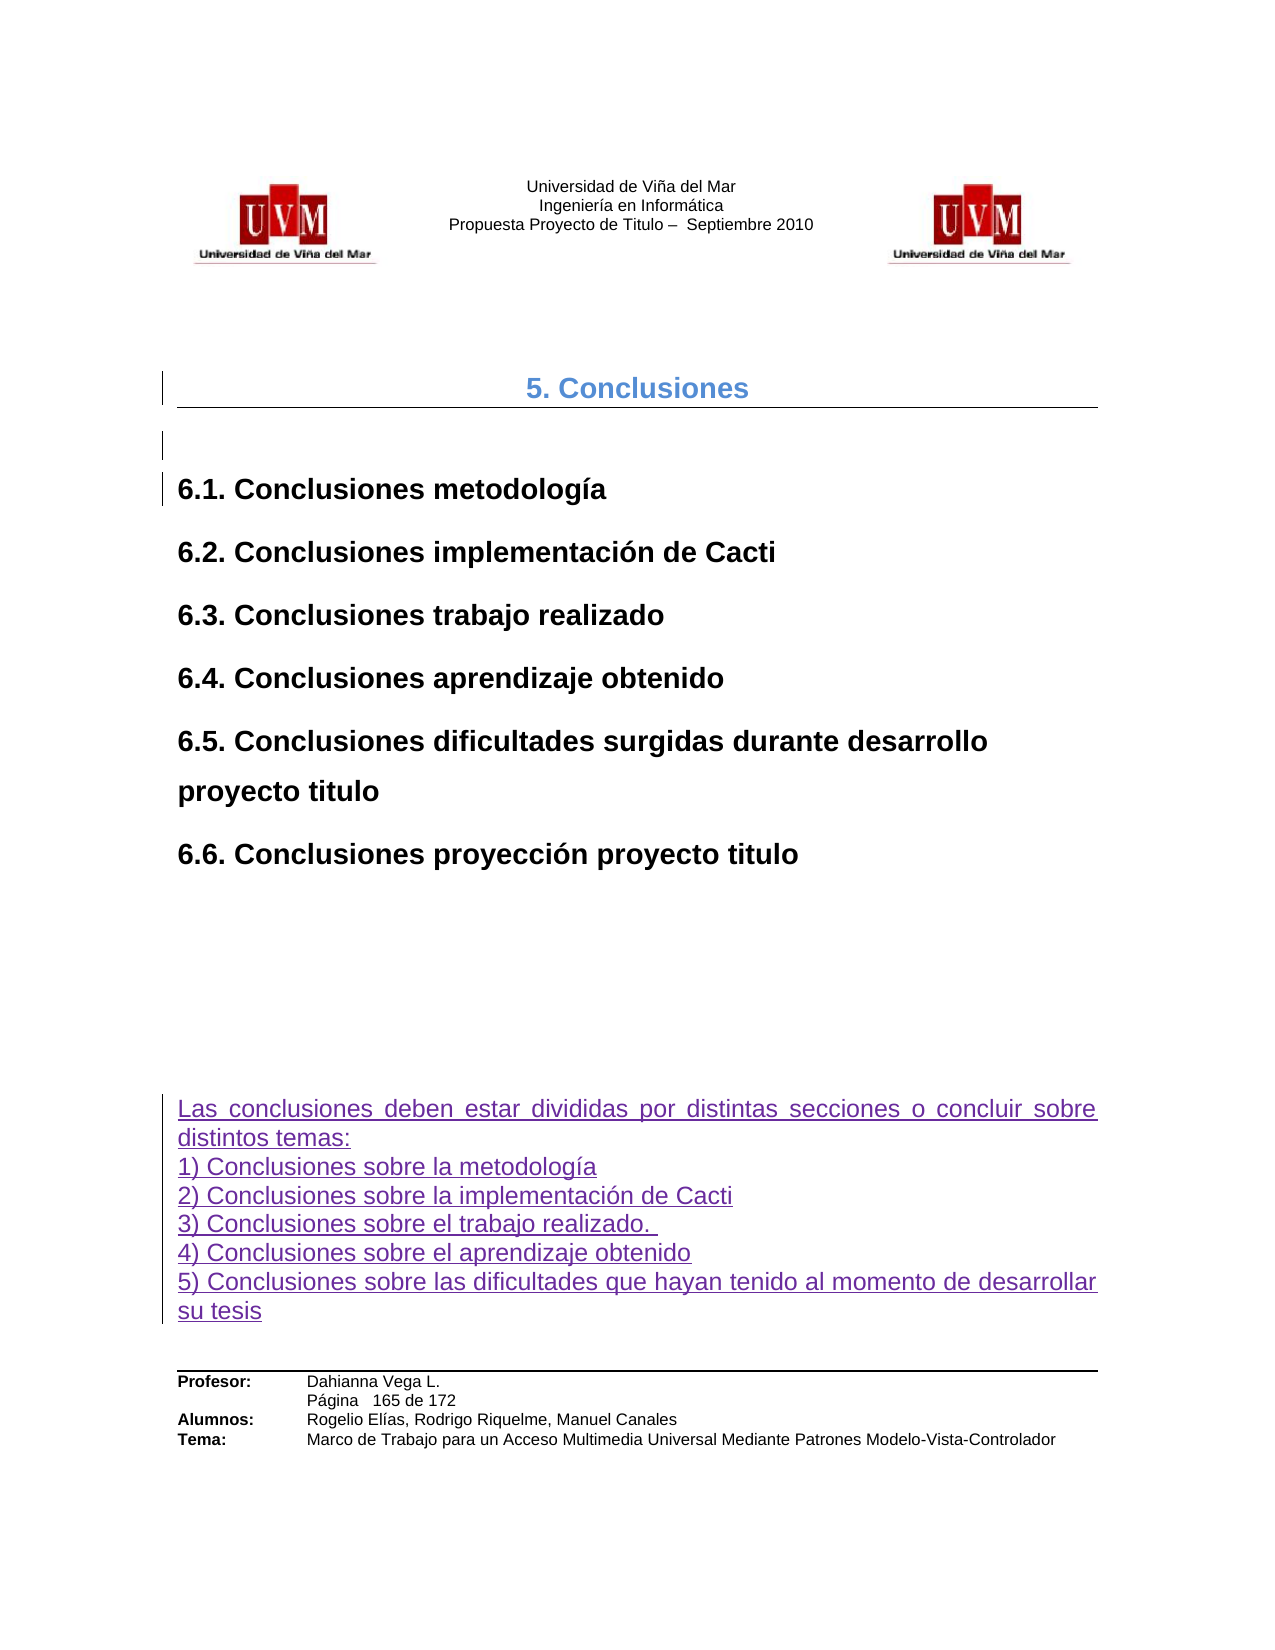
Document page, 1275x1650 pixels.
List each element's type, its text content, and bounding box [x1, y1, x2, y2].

picture [871, 176, 1084, 267]
subtitle 6.5. Conclusiones dificultades surgidas durante desarrollo proyecto titulo [177, 723, 1098, 807]
title 5. Conclusiones [177, 371, 1098, 407]
subtitle 6.4. Conclusiones aprendizaje obtenido [177, 661, 1098, 694]
subtitle 6.6. Conclusiones proyección proyecto titulo [177, 837, 1098, 870]
subtitle 6.2. Conclusiones implementación de Cacti [177, 535, 1098, 569]
subtitle 6.1. Conclusiones metodología [177, 472, 1098, 506]
picture [177, 176, 390, 267]
subtitle 6.3. Conclusiones trabajo realizado [177, 598, 1098, 631]
